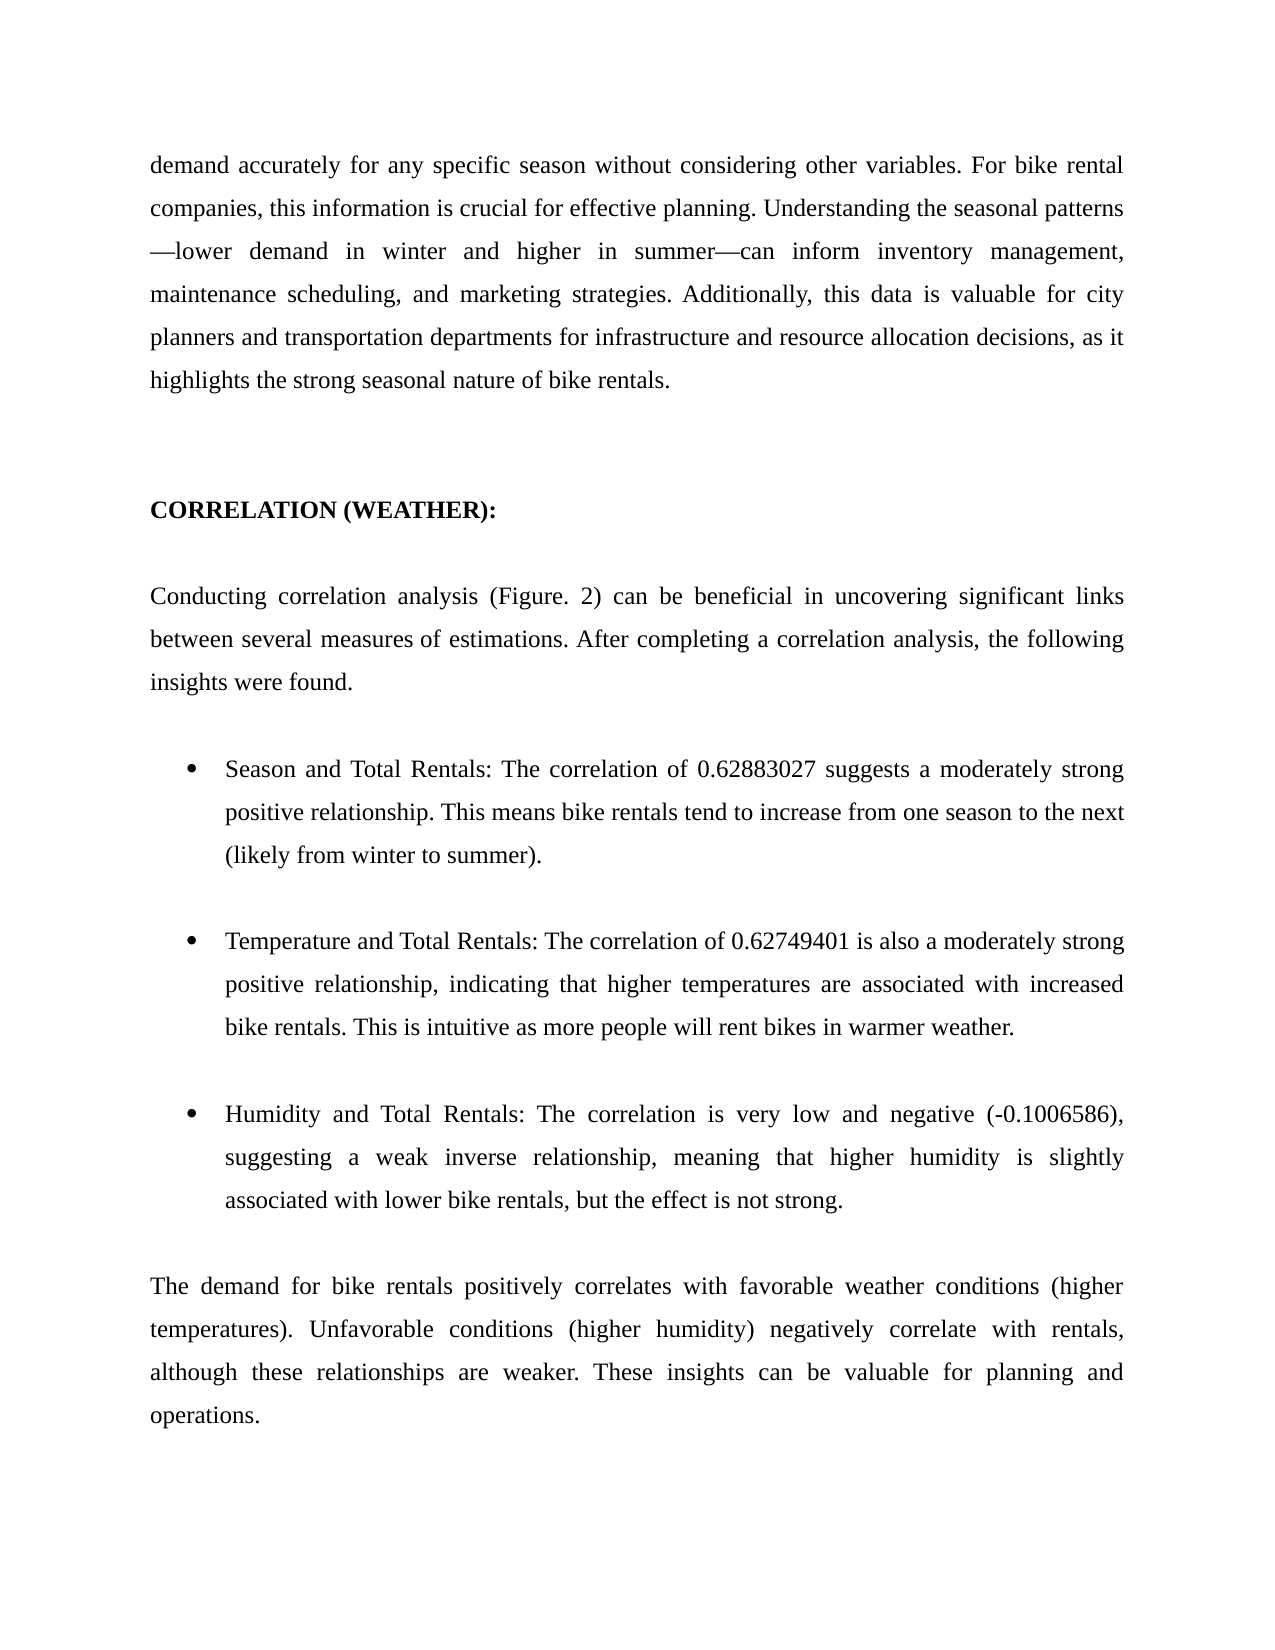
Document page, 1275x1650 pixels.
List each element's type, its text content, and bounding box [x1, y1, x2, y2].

list Temperature and Total Rentals: The correlation of 0.62749401 is also a moderately strong positive relationship, indicating that higher temperatures are associated with increased bike rentals. This is intuitive as more people will rent bikes in warmer weather. [187, 926, 1125, 1041]
text Conducting correlation analysis (Figure. 2) can be beneficial in uncovering significant links between several measures of estimations. After completing a correlation analysis, the following insights were found. [150, 581, 1125, 696]
text CORRELATION (WEATHER): [150, 495, 1125, 524]
text The demand for bike rentals positively correlates with favorable weather conditions (higher temperatures). Unfavorable conditions (higher humidity) negatively correlate with rentals, although these relationships are weaker. These insights can be valuable for planning and operations. [150, 1271, 1125, 1429]
list Humidity and Total Rentals: The correlation is very low and negative (-0.1006586), suggesting a weak inverse relationship, meaning that higher humidity is slightly associated with lower bike rentals, but the effect is not strong. [187, 1099, 1125, 1214]
list Season and Total Rentals: The correlation of 0.62883027 suggests a moderately strong positive relationship. This means bike rentals tend to increase from one season to the next (likely from winter to summer). [187, 754, 1125, 869]
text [150, 150, 1125, 394]
